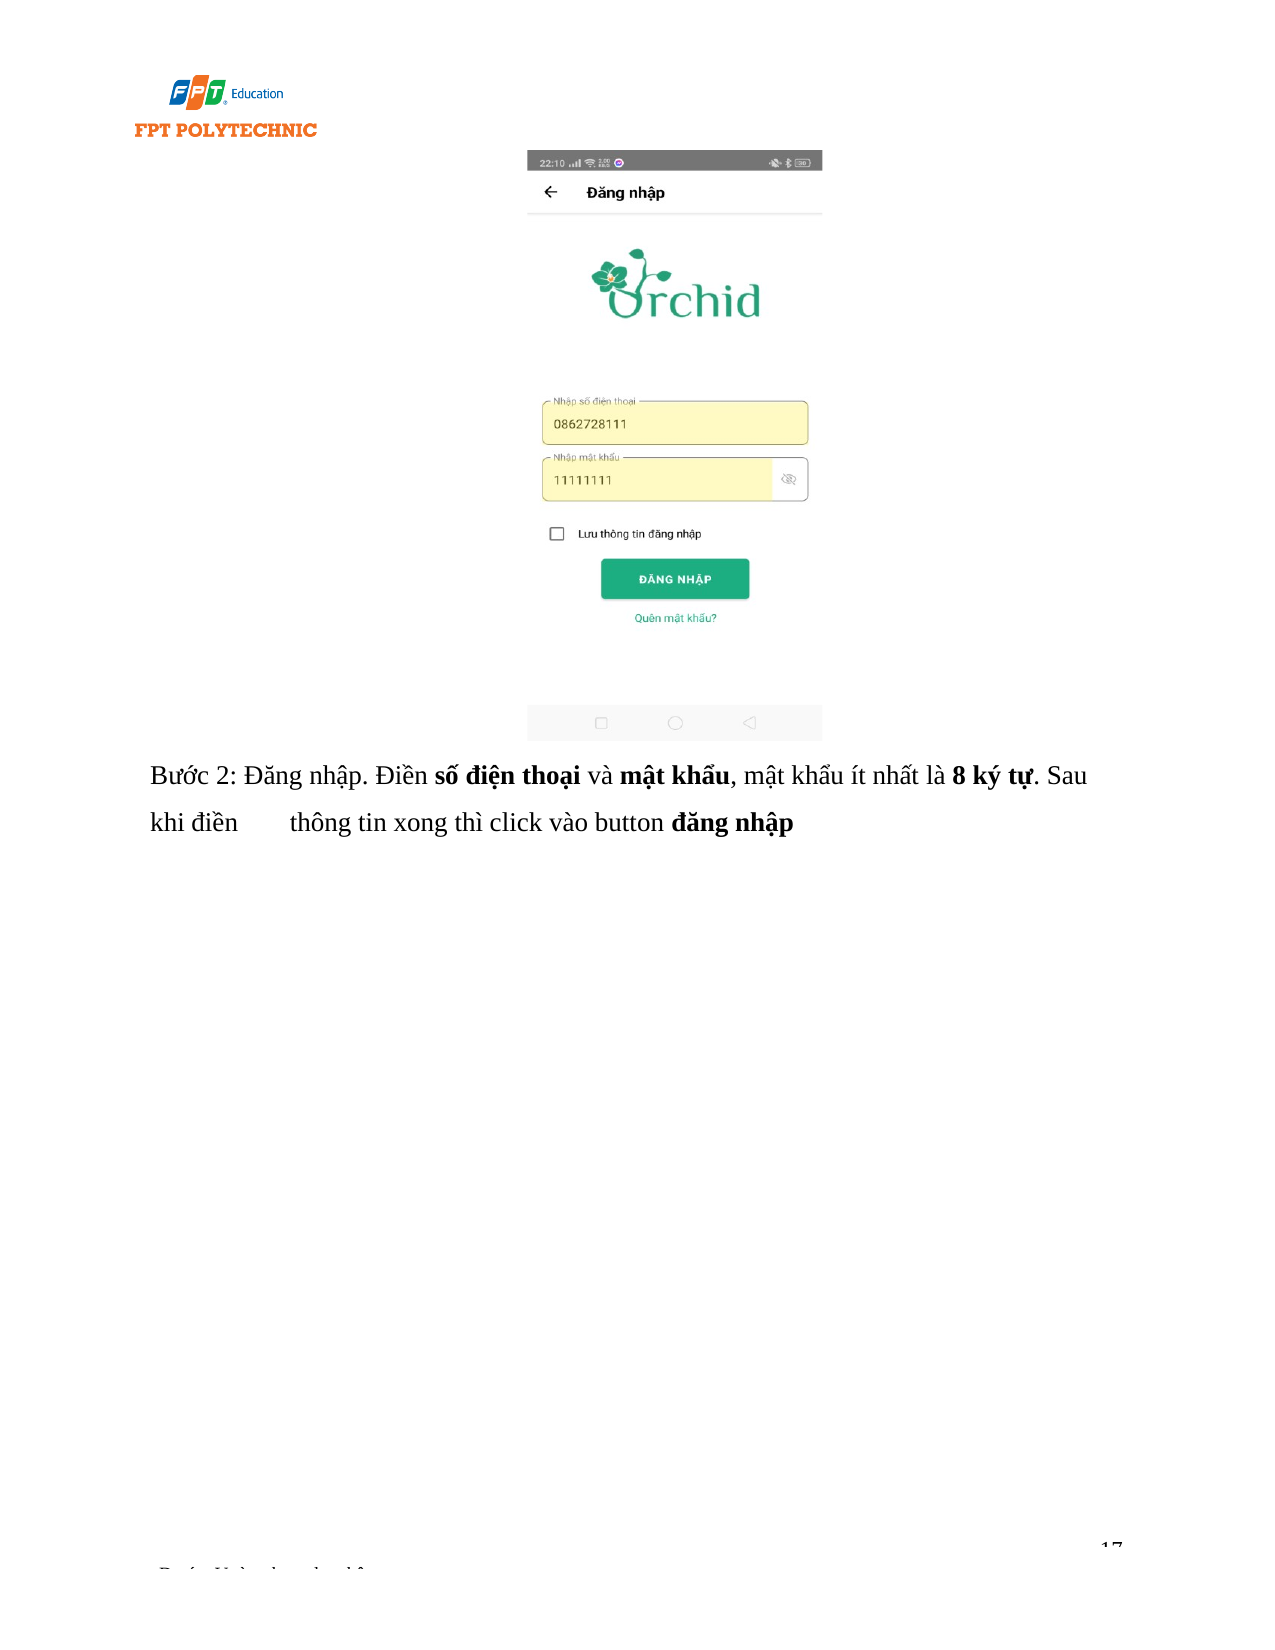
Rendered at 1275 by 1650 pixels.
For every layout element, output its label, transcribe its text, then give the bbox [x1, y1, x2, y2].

picture [527, 150, 823, 741]
picture [135, 75, 317, 137]
text Bước 2: Đăng nhập. Điền số điện thoại và mật khẩu, mật khẩu ít nhất là 8 ký tự. Sau khi điền thông tin xong thì click vào button đăng nhập [150, 759, 1125, 837]
